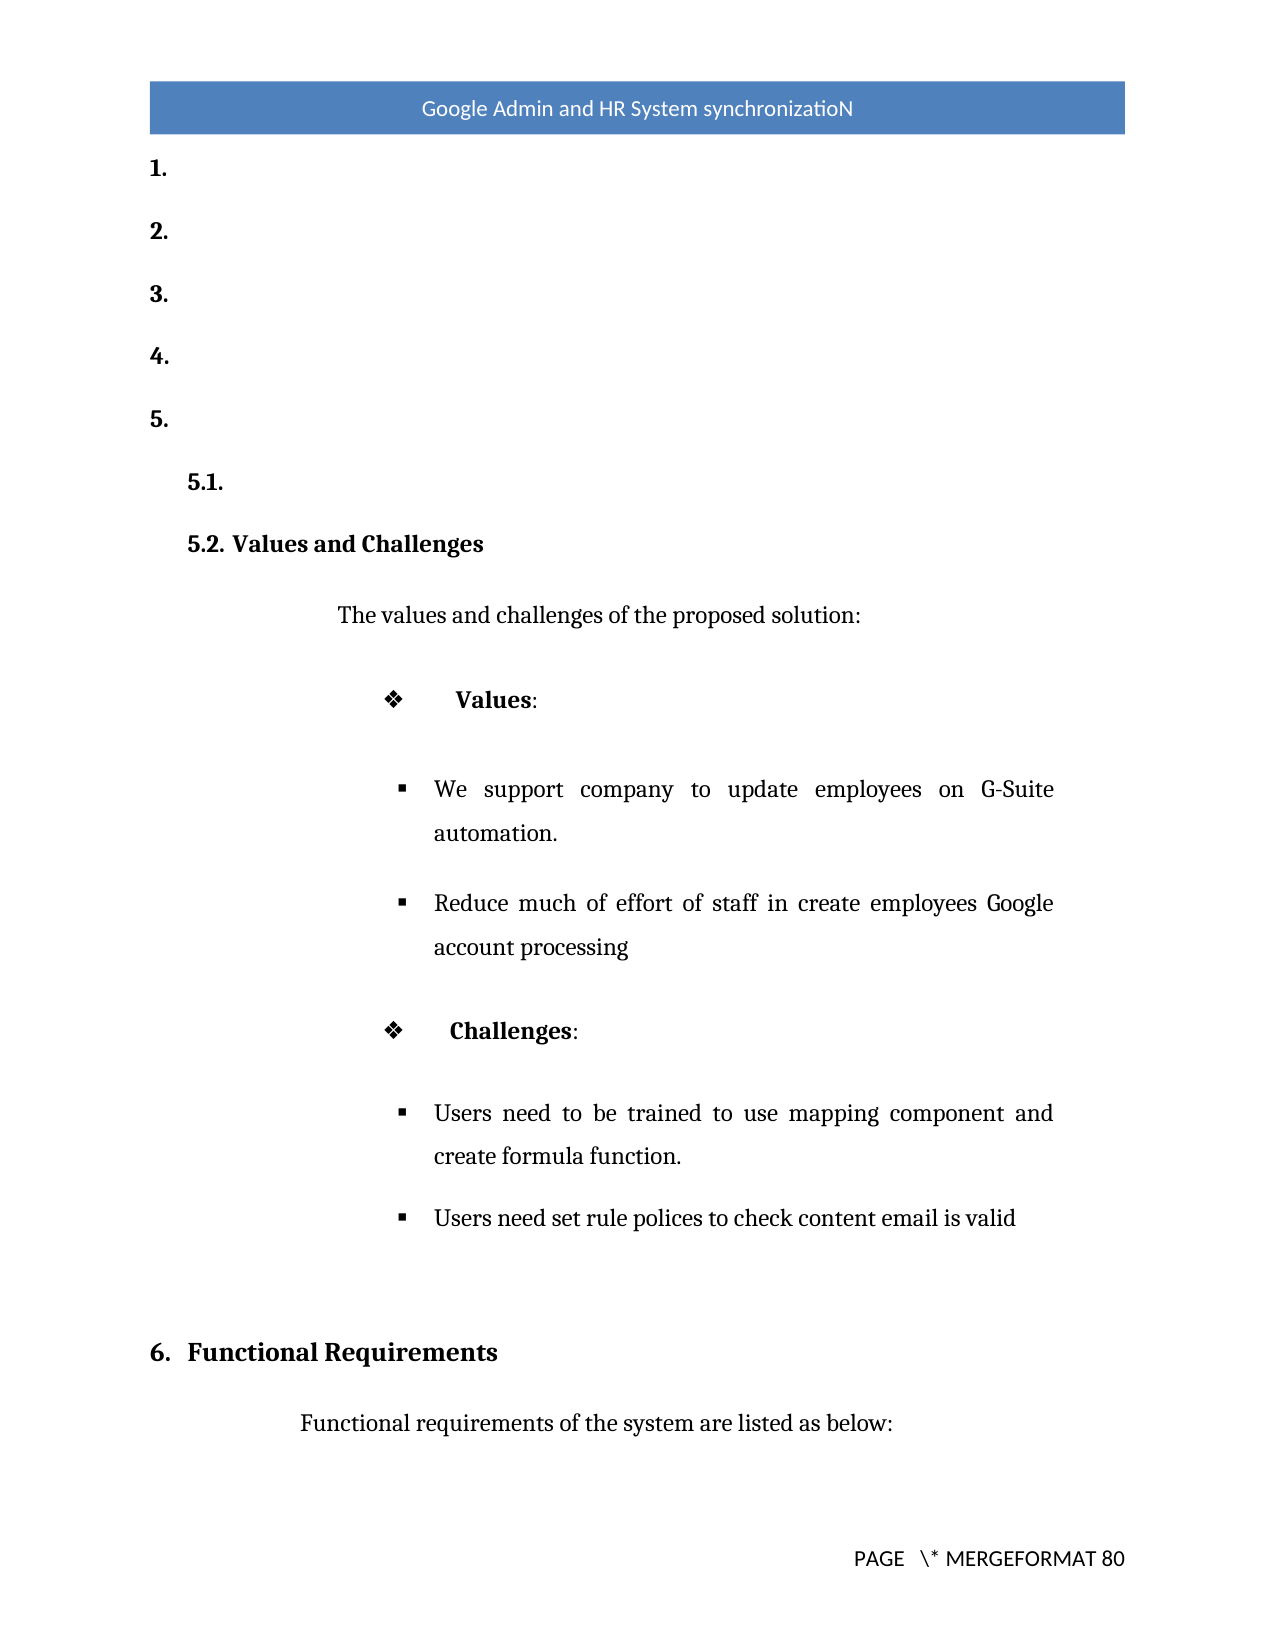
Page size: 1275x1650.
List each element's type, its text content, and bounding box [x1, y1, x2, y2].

list Values: [382, 659, 1055, 734]
list We support company to update employees on G-Suite automation. [396, 771, 1055, 852]
list Users need set rule polices to check content email is valid [396, 1200, 1055, 1237]
list Challenges: [382, 991, 1055, 1066]
subtitle Values and Challenges [187, 526, 1125, 563]
list Reduce much of effort of staff in create employees Google account processing [396, 885, 1055, 966]
subtitle Functional Requirements [150, 1333, 1125, 1371]
text The values and challenges of the proposed solution: [337, 597, 1123, 634]
list Users need to be trained to use mapping component and create formula function. [396, 1094, 1055, 1175]
text Functional requirements of the system are listed as below: [269, 1405, 1123, 1442]
